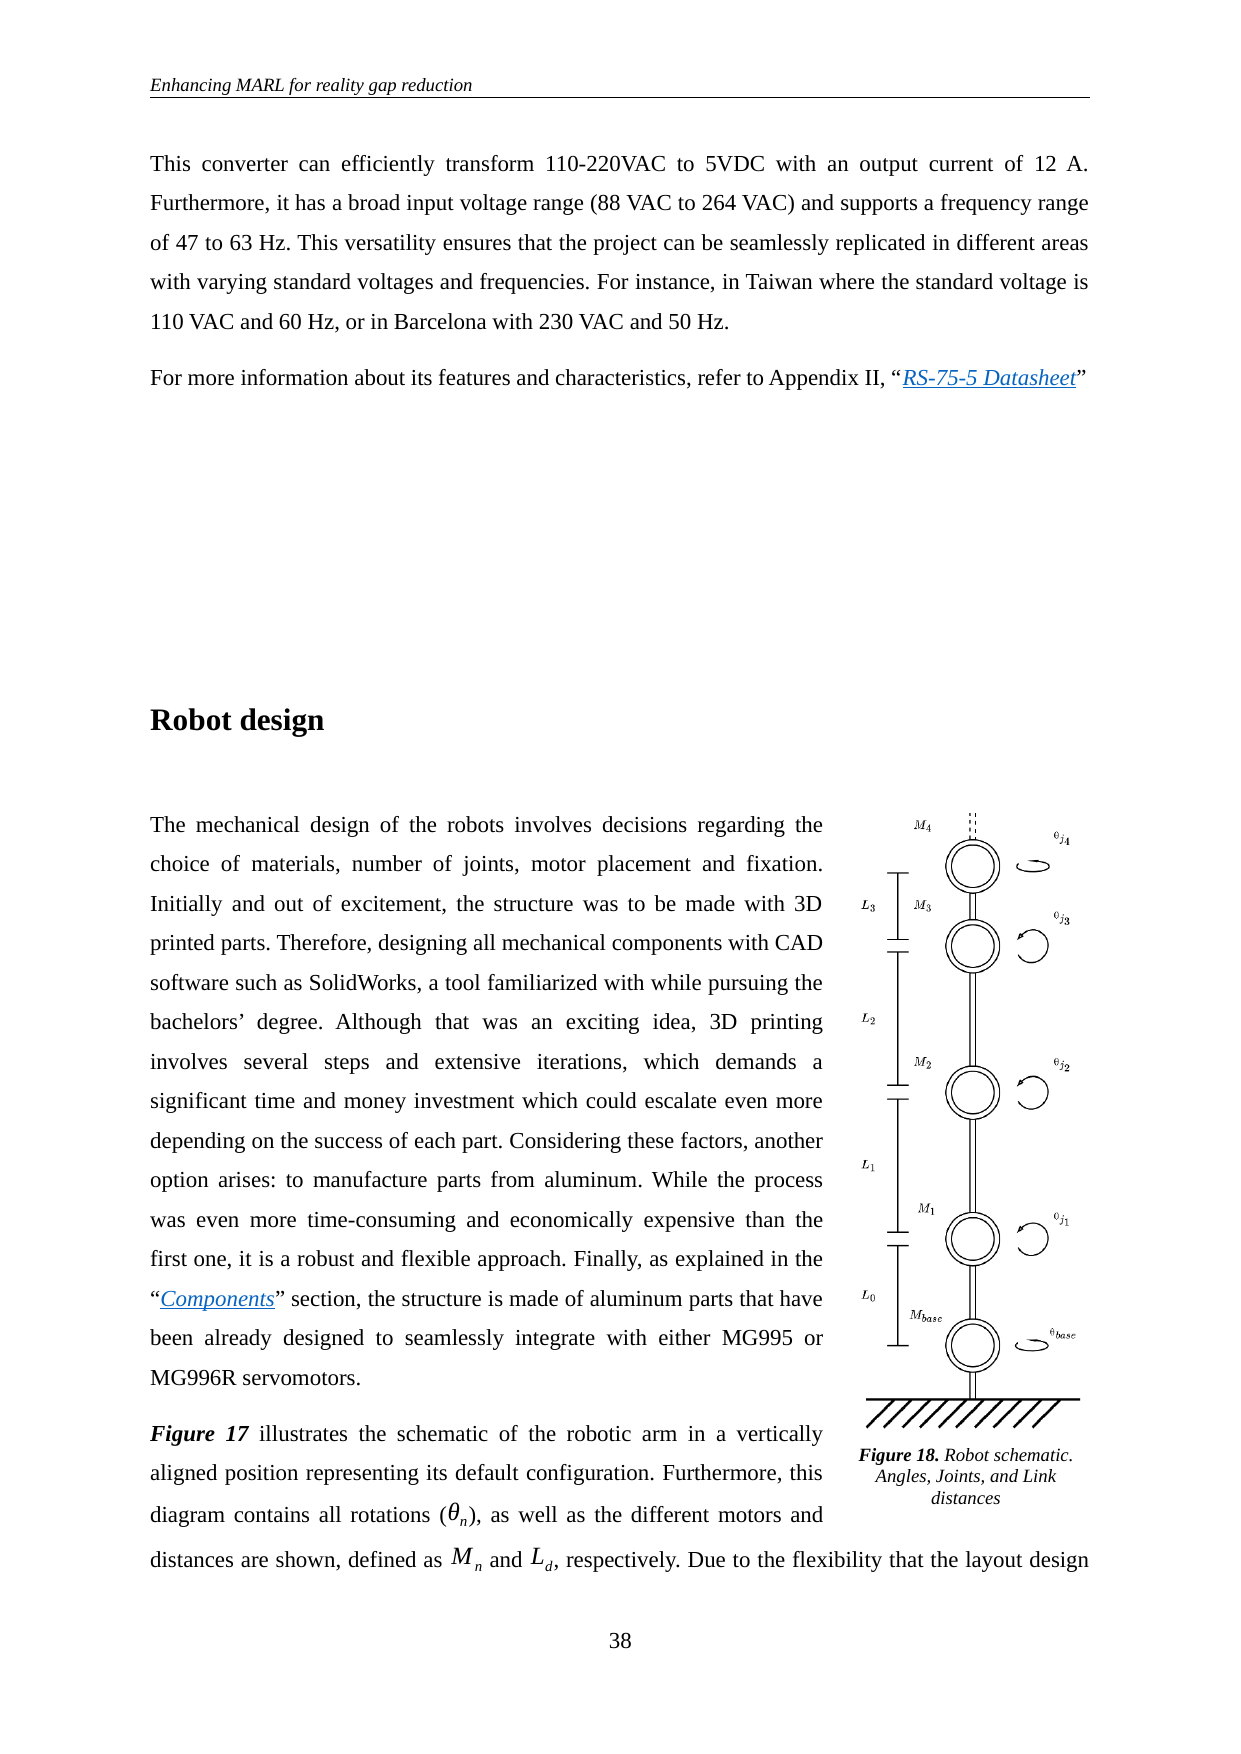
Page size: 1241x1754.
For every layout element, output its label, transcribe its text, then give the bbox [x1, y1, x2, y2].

picture [842, 812, 1091, 1435]
subtitle Robot design [150, 701, 1090, 737]
text For more information about its features and characteristics, refer to Appendix II, “RS-75-5 Datasheet” [150, 364, 1090, 390]
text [150, 1420, 1090, 1574]
text This converter can efficiently transform 110-220VAC to 5VDC with an output current of 12 A. Furthermore, it has a broad input voltage range (88 VAC to 264 VAC) and supports a frequency range of 47 to 63 Hz. This versatility ensures that the project can be seamlessly replicated in different areas with varying standard voltages and frequencies. For instance, in Taiwan where the standard voltage is 110 VAC and 60 Hz, or in Barcelona with 230 VAC and 50 Hz. [150, 150, 1090, 334]
